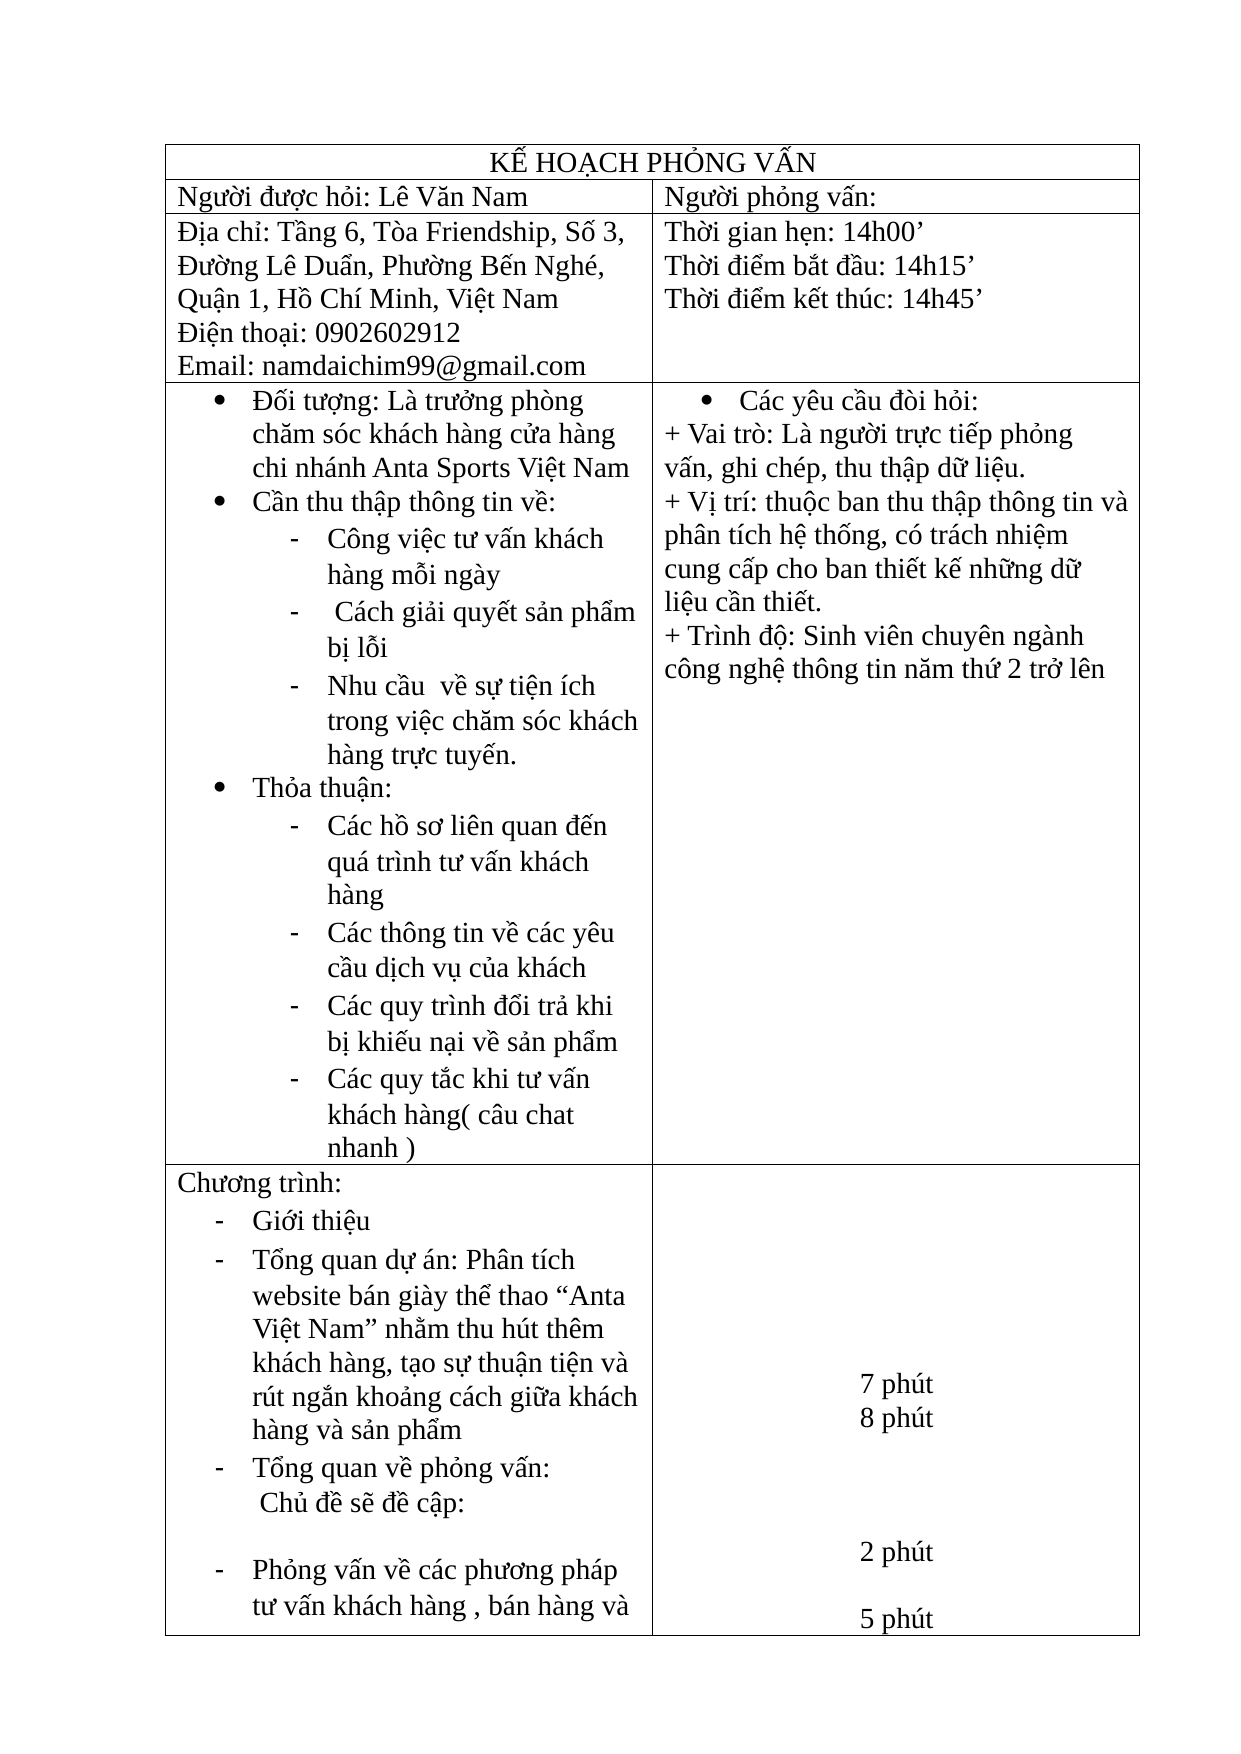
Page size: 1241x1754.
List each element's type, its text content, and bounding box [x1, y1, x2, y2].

table_header KẾ HOẠCH PHỎNG VẤN [166, 145, 1139, 178]
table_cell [653, 1165, 1139, 1635]
table_cell Địa chỉ: Tầng 6, Tòa Friendship, Số 3, Đường Lê Duẩn, Phường Bến Nghé, Quận 1, Hồ Chí Minh, Việt Nam Điện thoại: 0902602912 Email: namdaichim99@gmail.com [166, 214, 652, 382]
table_cell Các yêu cầu đòi hỏi: + Vai trò: Là người trực tiếp phỏng vấn, ghi chép, thu thập dữ liệu. + Vị trí: thuộc ban thu thập thông tin và phân tích hệ thống, có trách nhiệm cung cấp cho ban thiết kế những dữ liệu cần thiết. + Trình độ: Sinh viên chuyên ngành công nghệ thông tin năm thứ 2 trở lên [653, 383, 1139, 1164]
table_cell Thời gian hẹn: 14h00’ Thời điểm bắt đầu: 14h15’ Thời điểm kết thúc: 14h45’ [653, 214, 1139, 382]
table_cell Đối tượng: Là trưởng phòng chăm sóc khách hàng cửa hàng chi nhánh Anta Sports Việt Nam Cần thu thập thông tin về: Công việc tư vấn khách hàng mỗi ngày Cách giải quyết sản phẩm bị lỗi Nhu cầu về sự tiện ích trong việc chăm sóc khách hàng trực tuyến. Thỏa thuận: Các hồ sơ liên quan đến quá trình tư vấn khách hàng Các thông tin về các yêu cầu dịch vụ của khách Các quy trình đổi trả khi bị khiếu nại về sản phẩm Các quy tắc khi tư vấn khách hàng( câu chat nhanh ) [166, 383, 652, 1164]
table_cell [166, 1165, 652, 1635]
table_cell Người phỏng vấn: [653, 180, 1139, 213]
table_cell Người được hỏi: Lê Văn Nam [166, 180, 652, 213]
